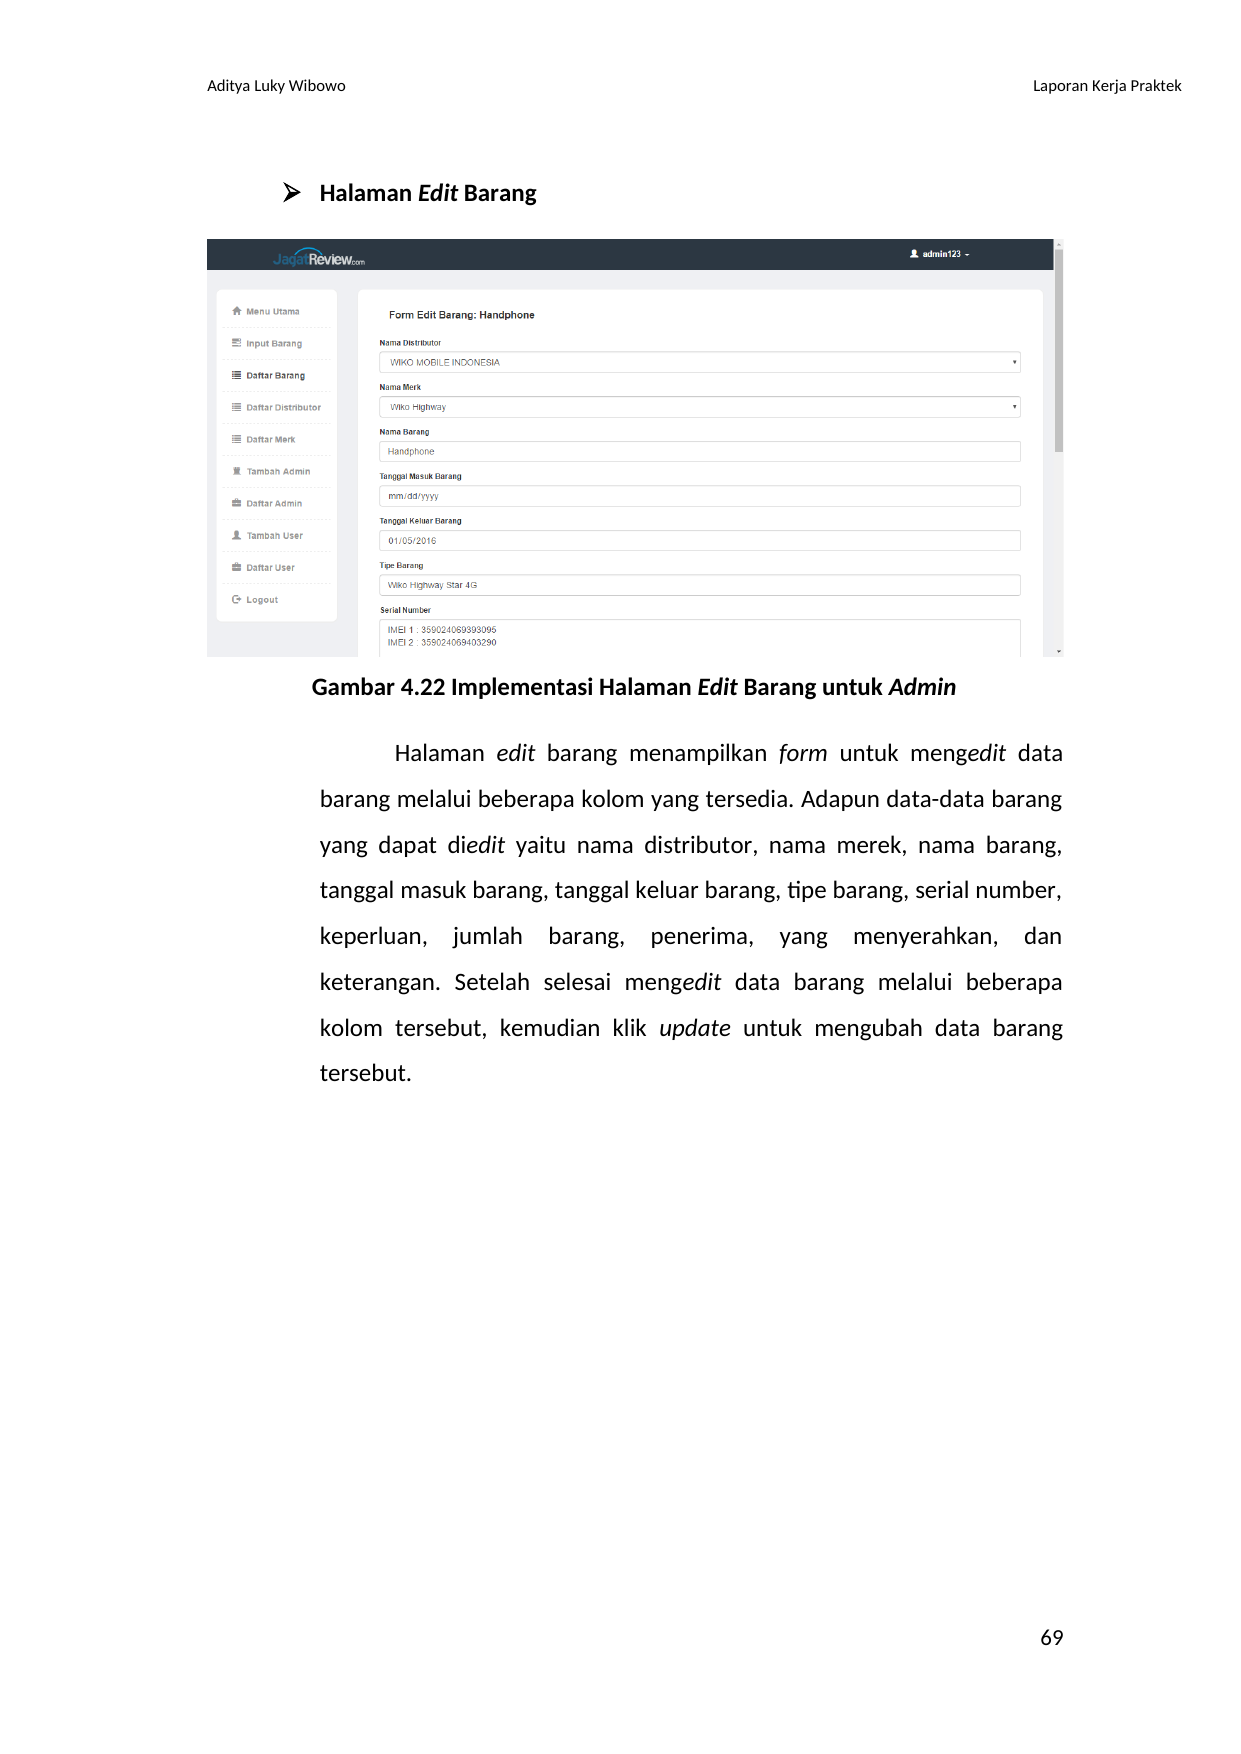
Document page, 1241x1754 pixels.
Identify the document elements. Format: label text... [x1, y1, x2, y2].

picture [207, 239, 1064, 657]
list Halaman Edit Barang [282, 177, 1063, 207]
text Halaman edit barang menampilkan form untuk mengedit data barang melalui beberapa kolom yang tersedia. Adapun data-data barang yang dapat diedit yaitu nama distributor, nama merek, nama barang, tanggal masuk barang, tanggal keluar barang, tipe barang, serial number, keperluan, jumlah barang, penerima, yang menyerahkan, dan keterangan. Setelah selesai mengedit data barang melalui beberapa kolom tersebut, kemudian klik update untuk mengubah data barang tersebut. [319, 737, 1063, 1088]
